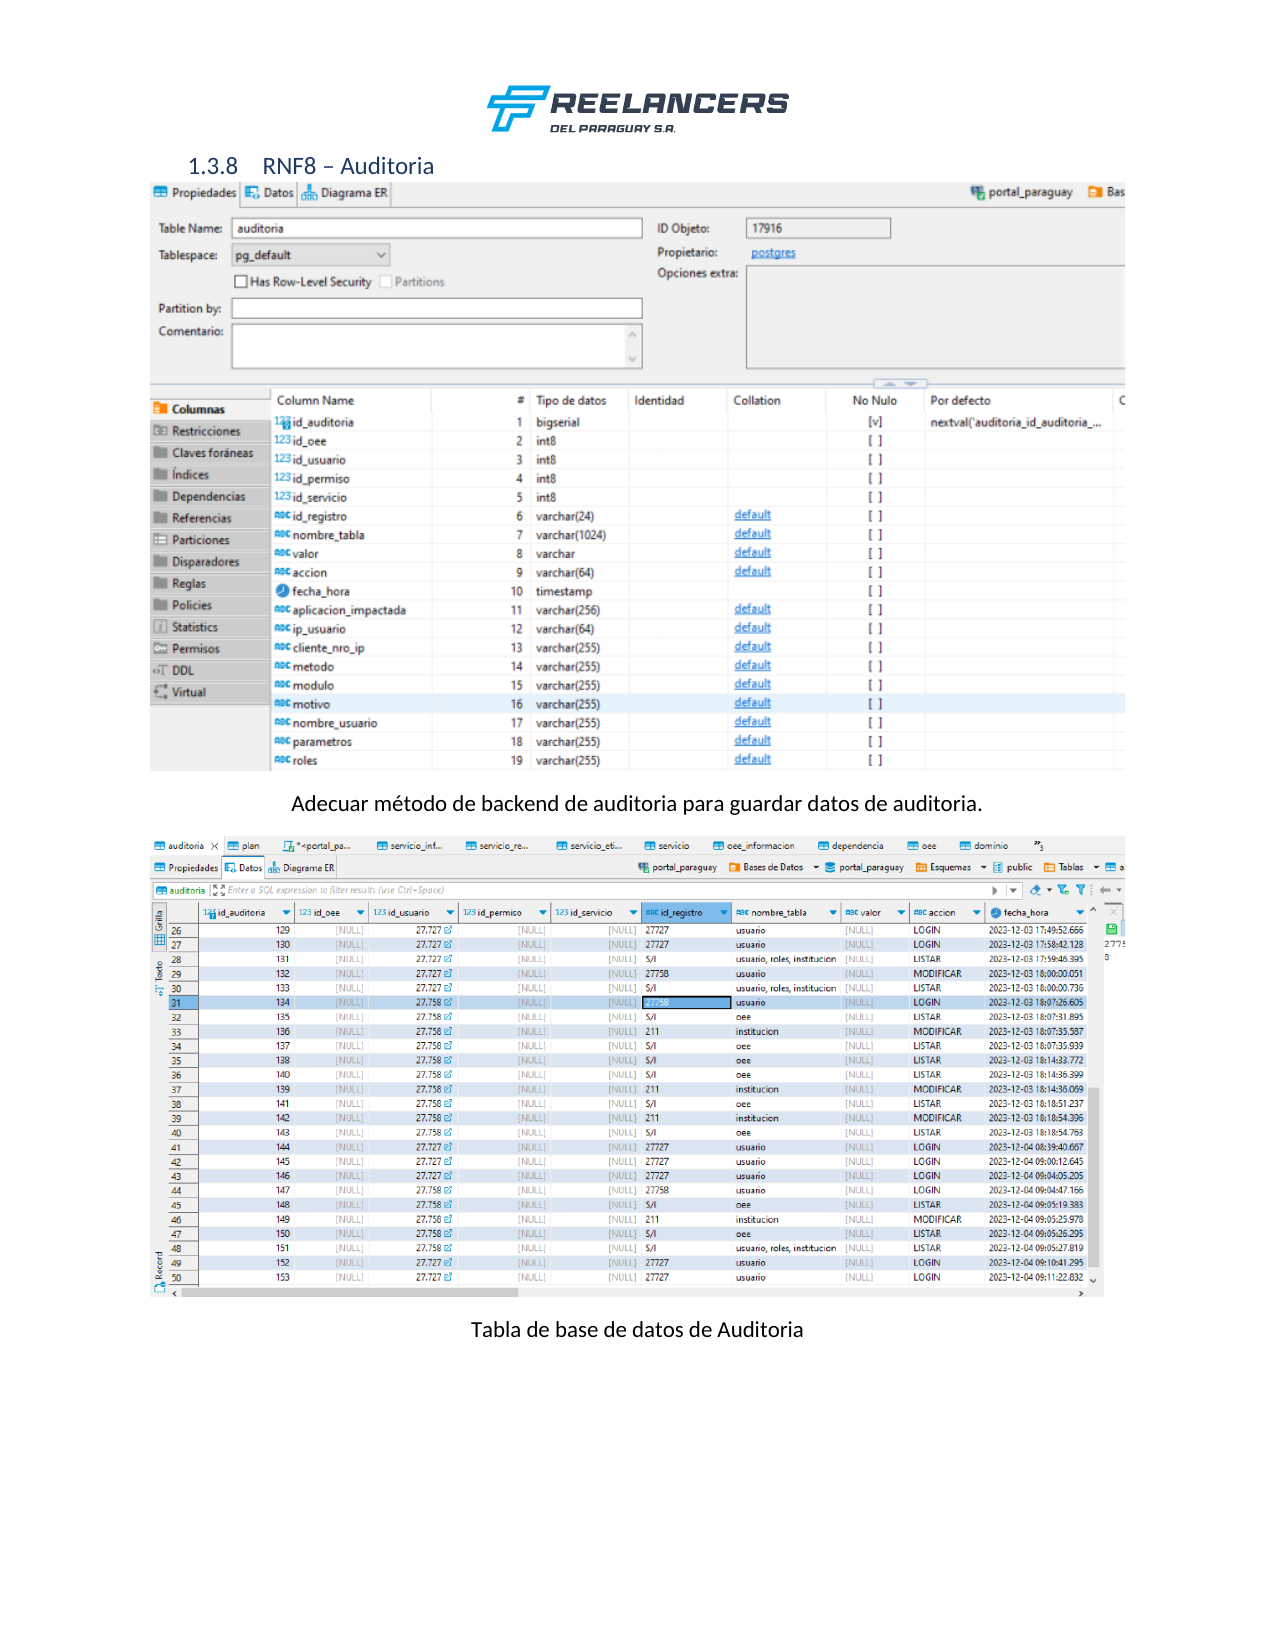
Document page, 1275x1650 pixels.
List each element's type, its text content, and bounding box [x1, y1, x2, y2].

text Tabla de base de datos de Auditoria [150, 1315, 1125, 1343]
picture [150, 836, 1125, 1297]
text Adecuar método de backend de auditoria para guardar datos de auditoria. [150, 789, 1125, 817]
picture [477, 75, 798, 143]
subtitle RNF8 – Auditoria [187, 150, 1125, 181]
picture [150, 182, 1125, 771]
